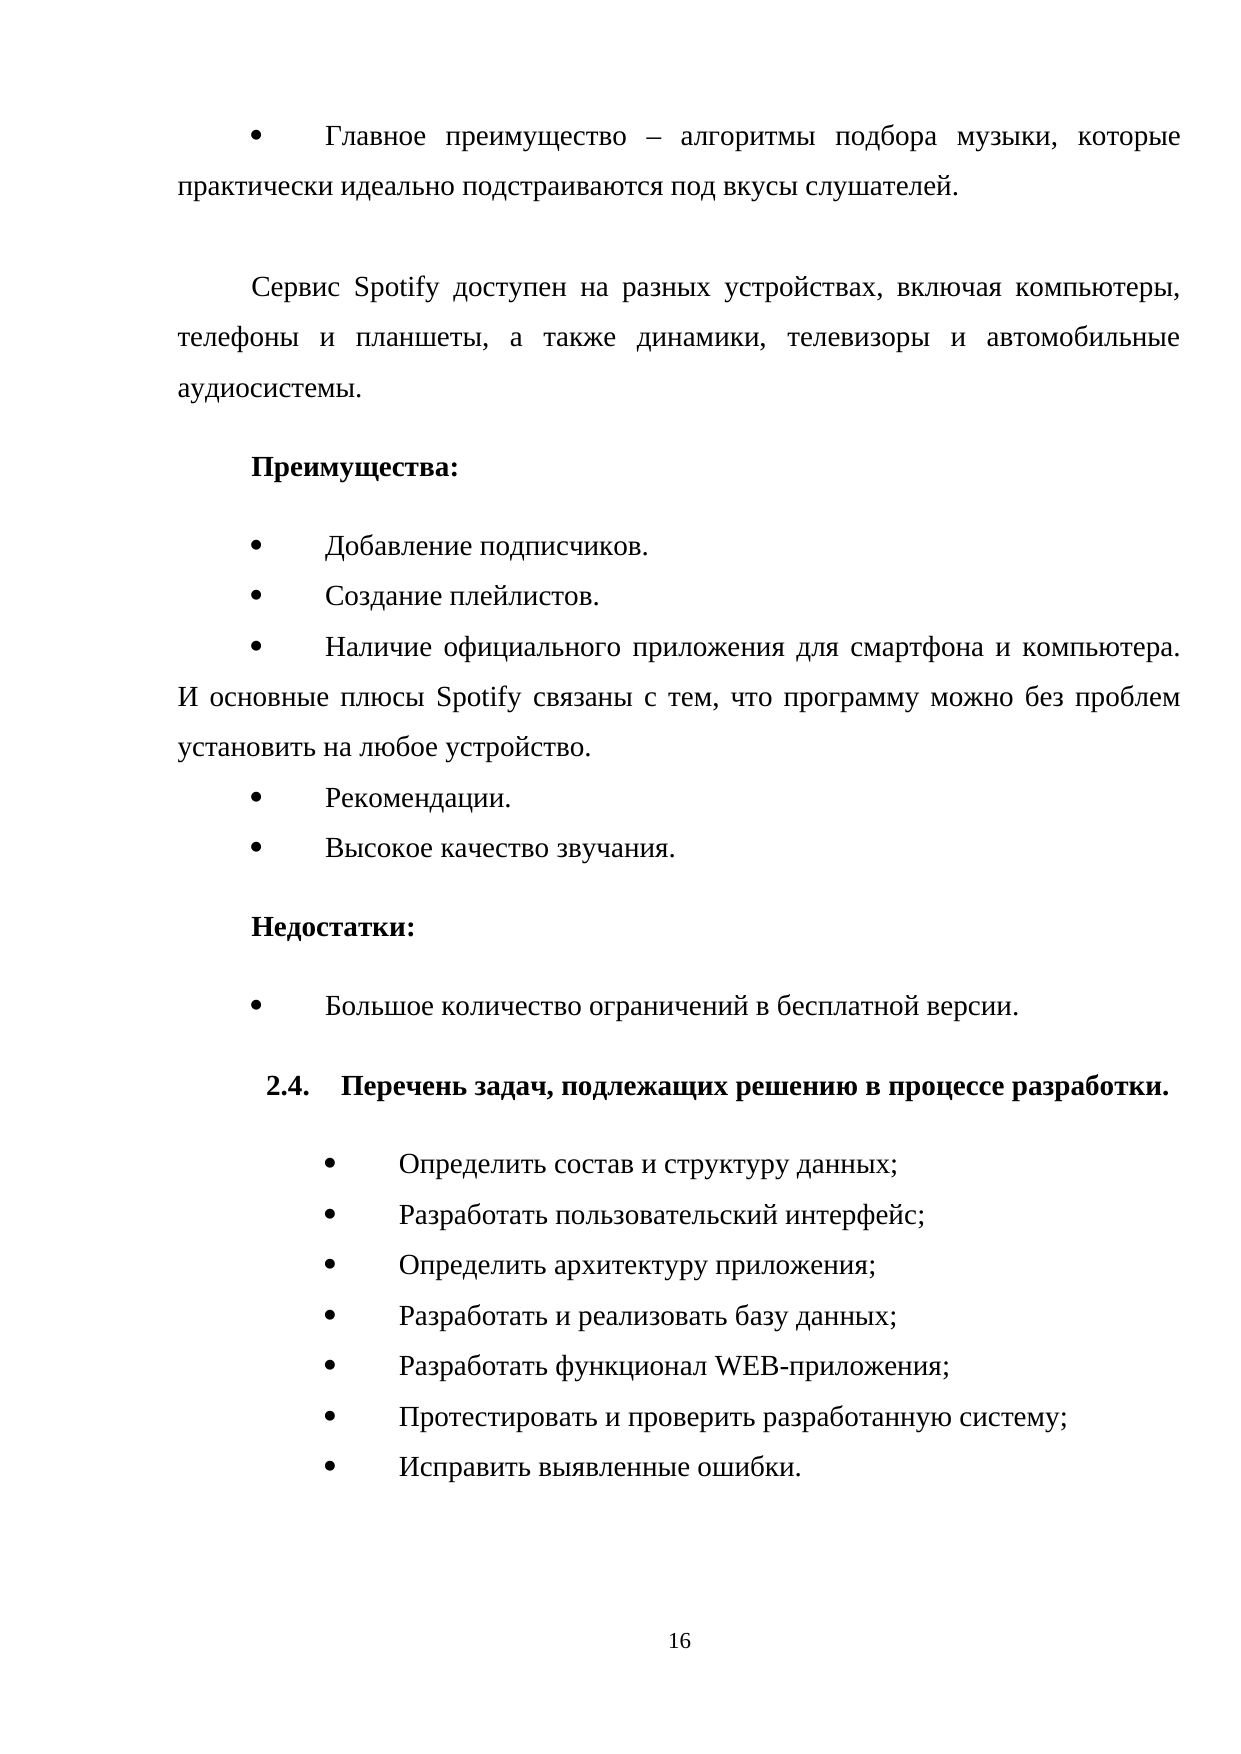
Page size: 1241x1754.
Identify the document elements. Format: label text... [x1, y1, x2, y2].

list Разработать функционал WEB-приложения; [177, 1348, 1181, 1382]
list Определить состав и структуру данных; [177, 1147, 1181, 1180]
list Разработать и реализовать базу данных; [177, 1298, 1181, 1332]
list Разработать пользовательский интерфейс; [177, 1197, 1181, 1231]
list Исправить выявленные ошибки. [177, 1449, 1181, 1483]
text Преимущества: [177, 449, 1181, 482]
list Определить архитектуру приложения; [177, 1247, 1181, 1281]
list Наличие официального приложения для смартфона и компьютера. И основные плюсы Spotify связаны с тем, что программу можно без проблем установить на любое устройство. [177, 629, 1181, 763]
list Главное преимущество – алгоритмы подбора музыки, которые практически идеально подстраиваются под вкусы слушателей. [177, 118, 1181, 202]
list Большое количество ограничений в бесплатной версии. [177, 988, 1181, 1022]
list Протестировать и проверить разработанную систему; [177, 1399, 1181, 1432]
text Перечень задач, подлежащих решению в процессе разработки. [266, 1068, 1181, 1101]
list Рекомендации. [177, 780, 1181, 813]
list Создание плейлистов. [177, 578, 1181, 612]
text Сервис Spotify доступен на разных устройствах, включая компьютеры, телефоны и планшеты, а также динамики, телевизоры и автомобильные аудиосистемы. [177, 269, 1181, 403]
list Высокое качество звучания. [177, 830, 1181, 864]
list Добавление подписчиков. [177, 528, 1181, 562]
text Недостатки: [177, 909, 1181, 943]
